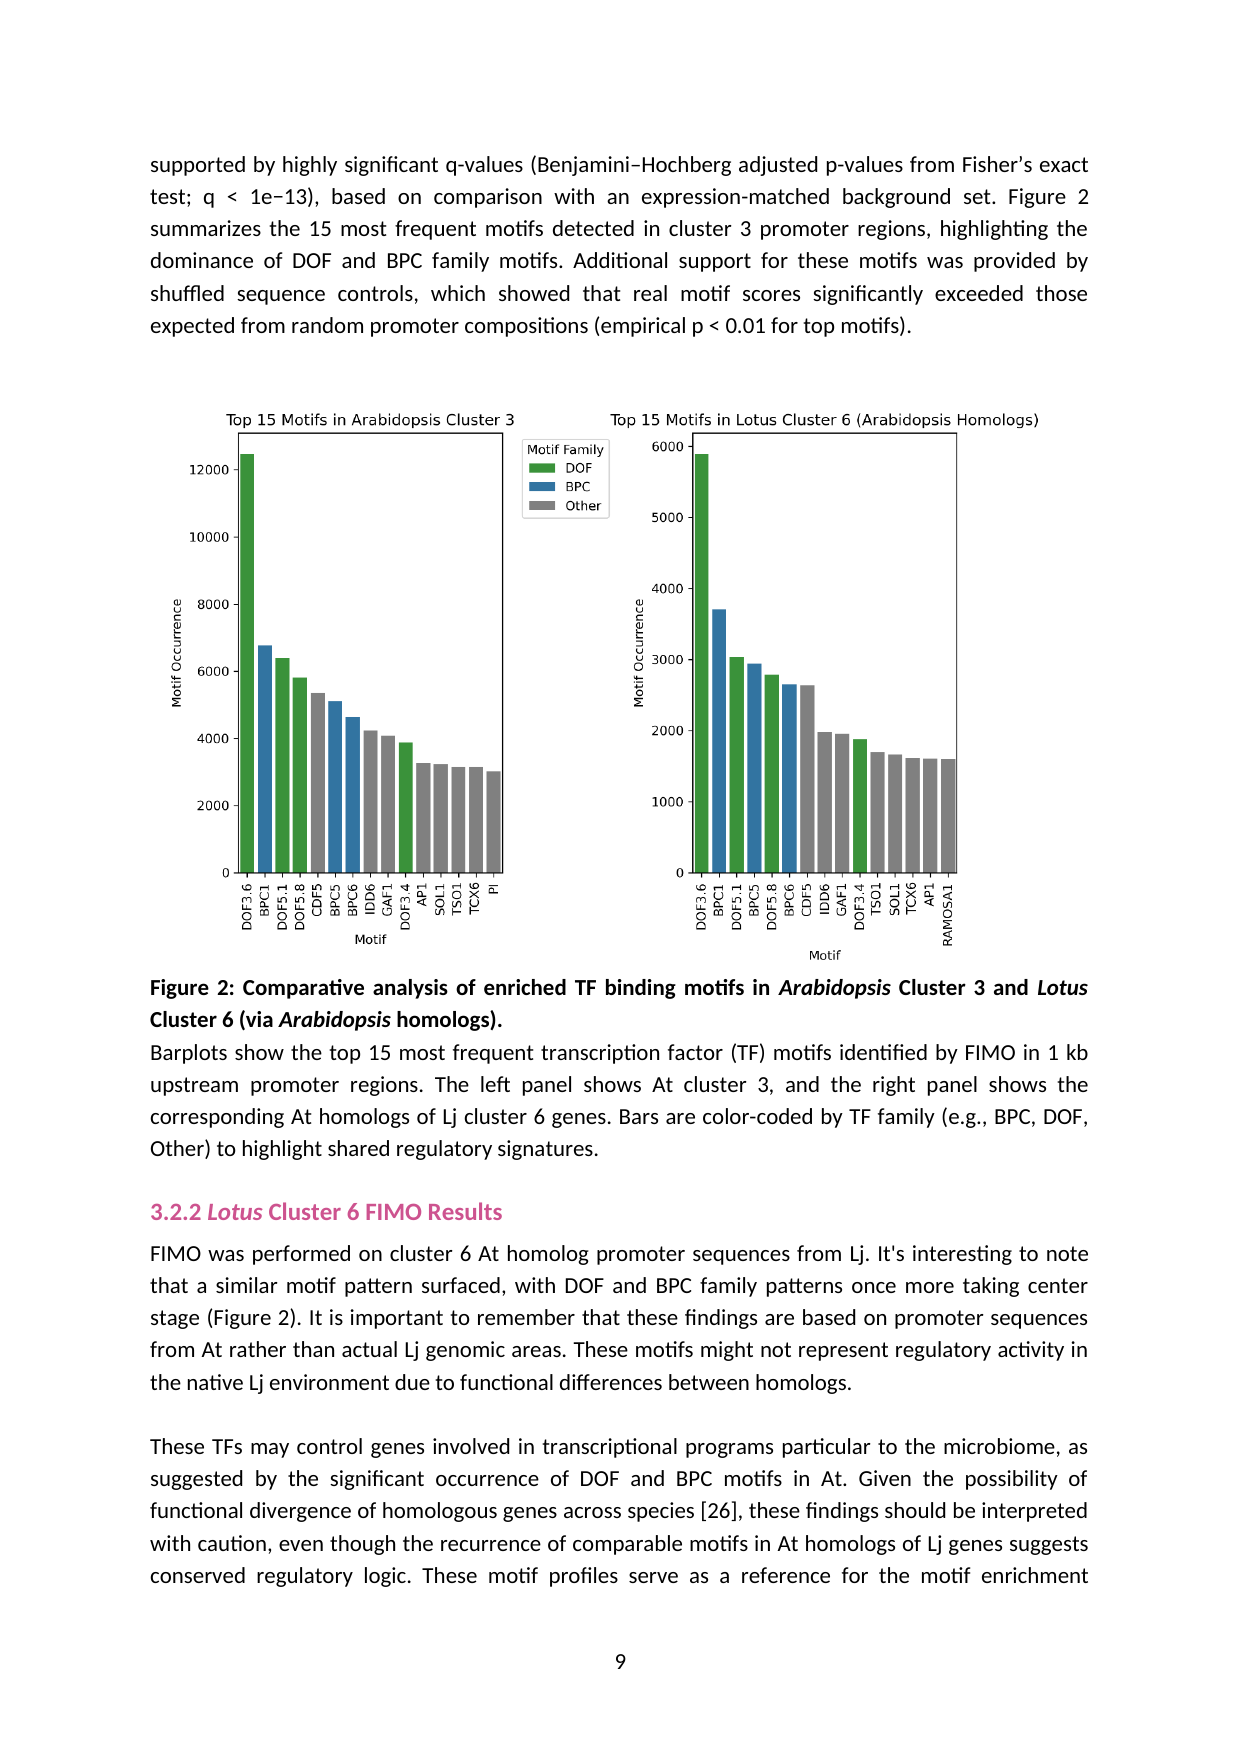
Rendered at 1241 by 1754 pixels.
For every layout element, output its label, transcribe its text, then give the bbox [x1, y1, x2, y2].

text Barplots show the top 15 most frequent transcription factor (TF) motifs identified by FIMO in 1 kb upstream promoter regions. The left panel shows At cluster 3, and the right panel shows the corresponding At homologs of Lj cluster 6 genes. Bars are color-coded by TF family (e.g., BPC, DOF, Other) to highlight shared regulatory signatures. [150, 1038, 1090, 1162]
text Figure 2: Comparative analysis of enriched TF binding motifs in Arabidopsis Cluster 3 and Lotus Cluster 6 (via Arabidopsis homologs). [150, 973, 1090, 1033]
picture [150, 400, 1047, 970]
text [150, 1432, 1090, 1589]
subtitle 3.2.2 Lotus Cluster 6 FIMO Results [150, 1196, 1090, 1226]
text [150, 150, 1090, 339]
text FIMO was performed on cluster 6 At homolog promoter sequences from Lj. It's interesting to note that a similar motif pattern surfaced, with DOF and BPC family patterns once more taking center stage (Figure 2). It is important to remember that these findings are based on promoter sequences from At rather than actual Lj genomic areas. These motifs might not represent regulatory activity in the native Lj environment due to functional differences between homologs. [150, 1239, 1090, 1396]
